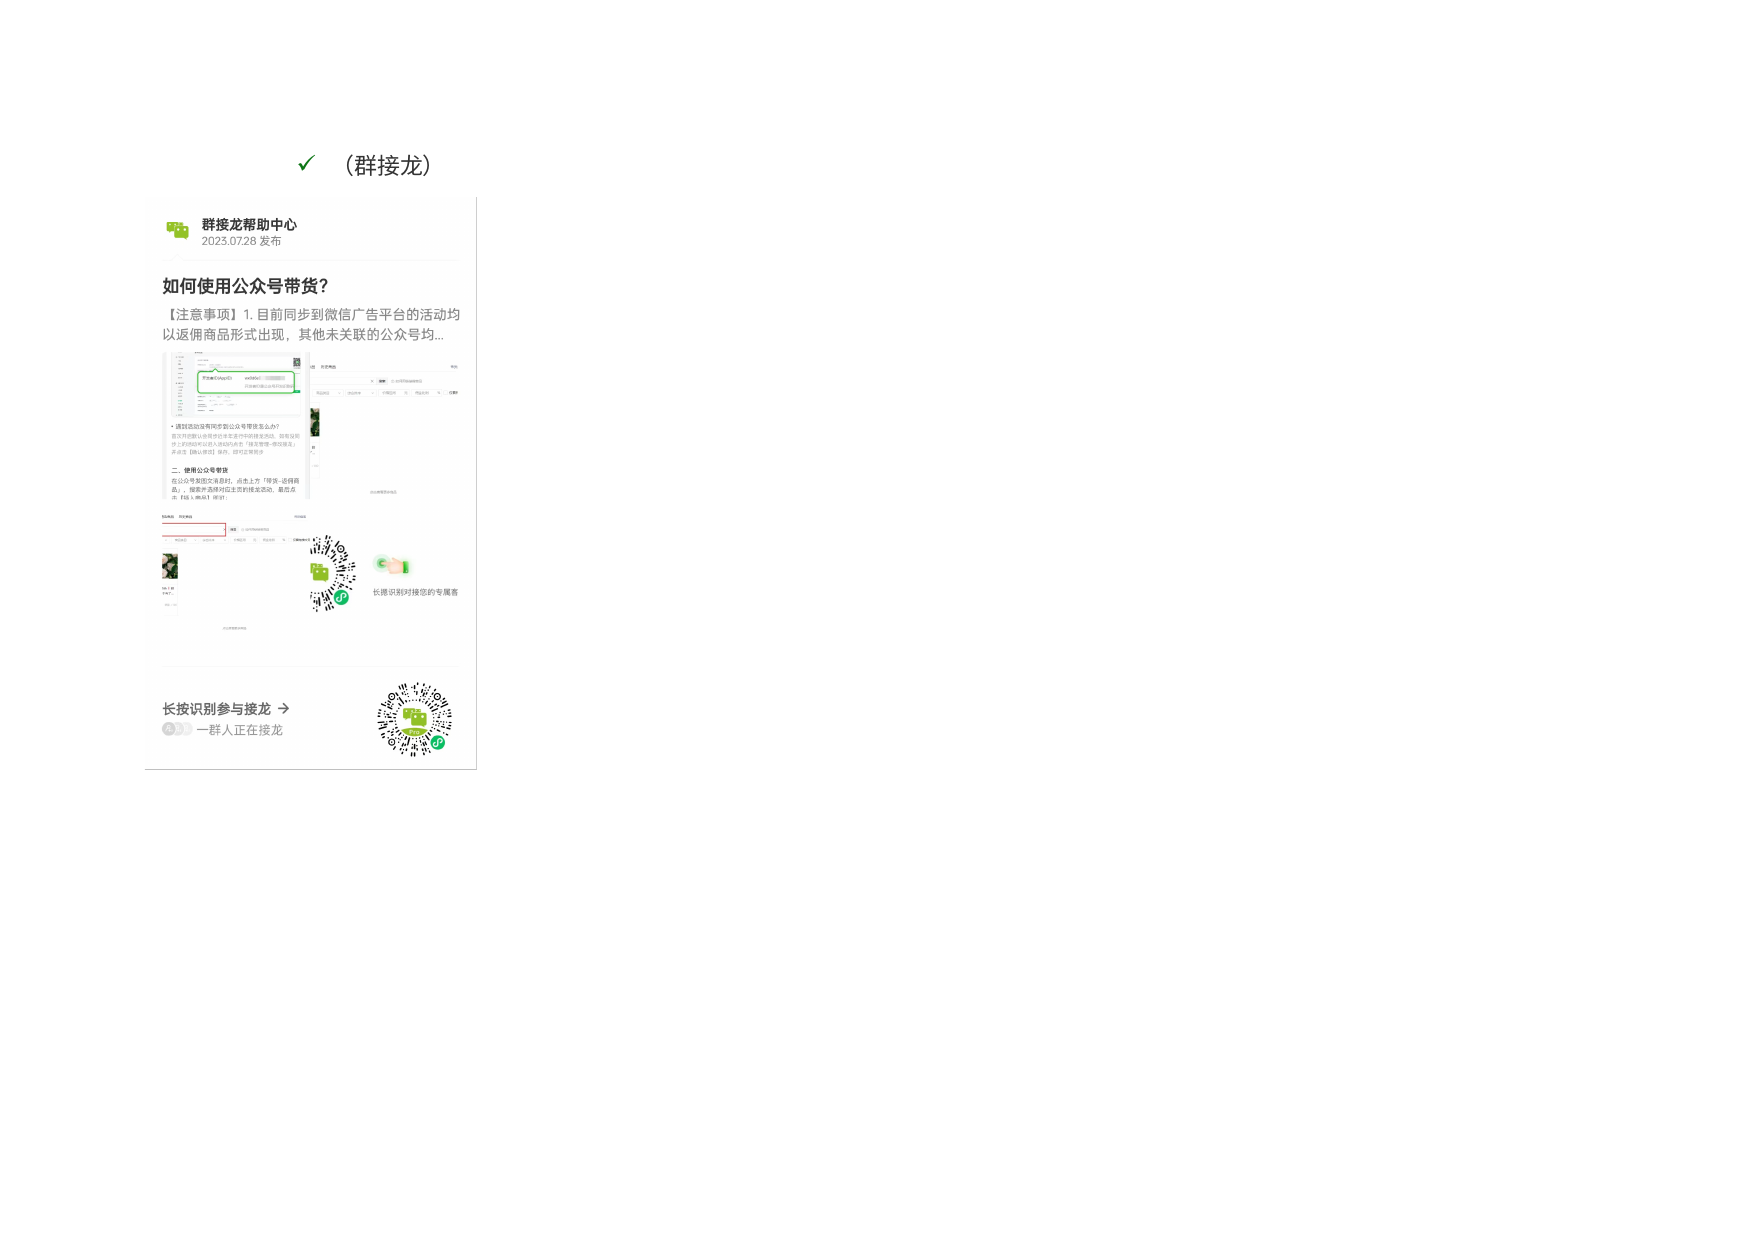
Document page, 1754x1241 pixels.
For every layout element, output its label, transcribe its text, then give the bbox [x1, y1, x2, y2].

picture [144, 197, 477, 770]
list （群接龙） [296, 148, 1612, 181]
